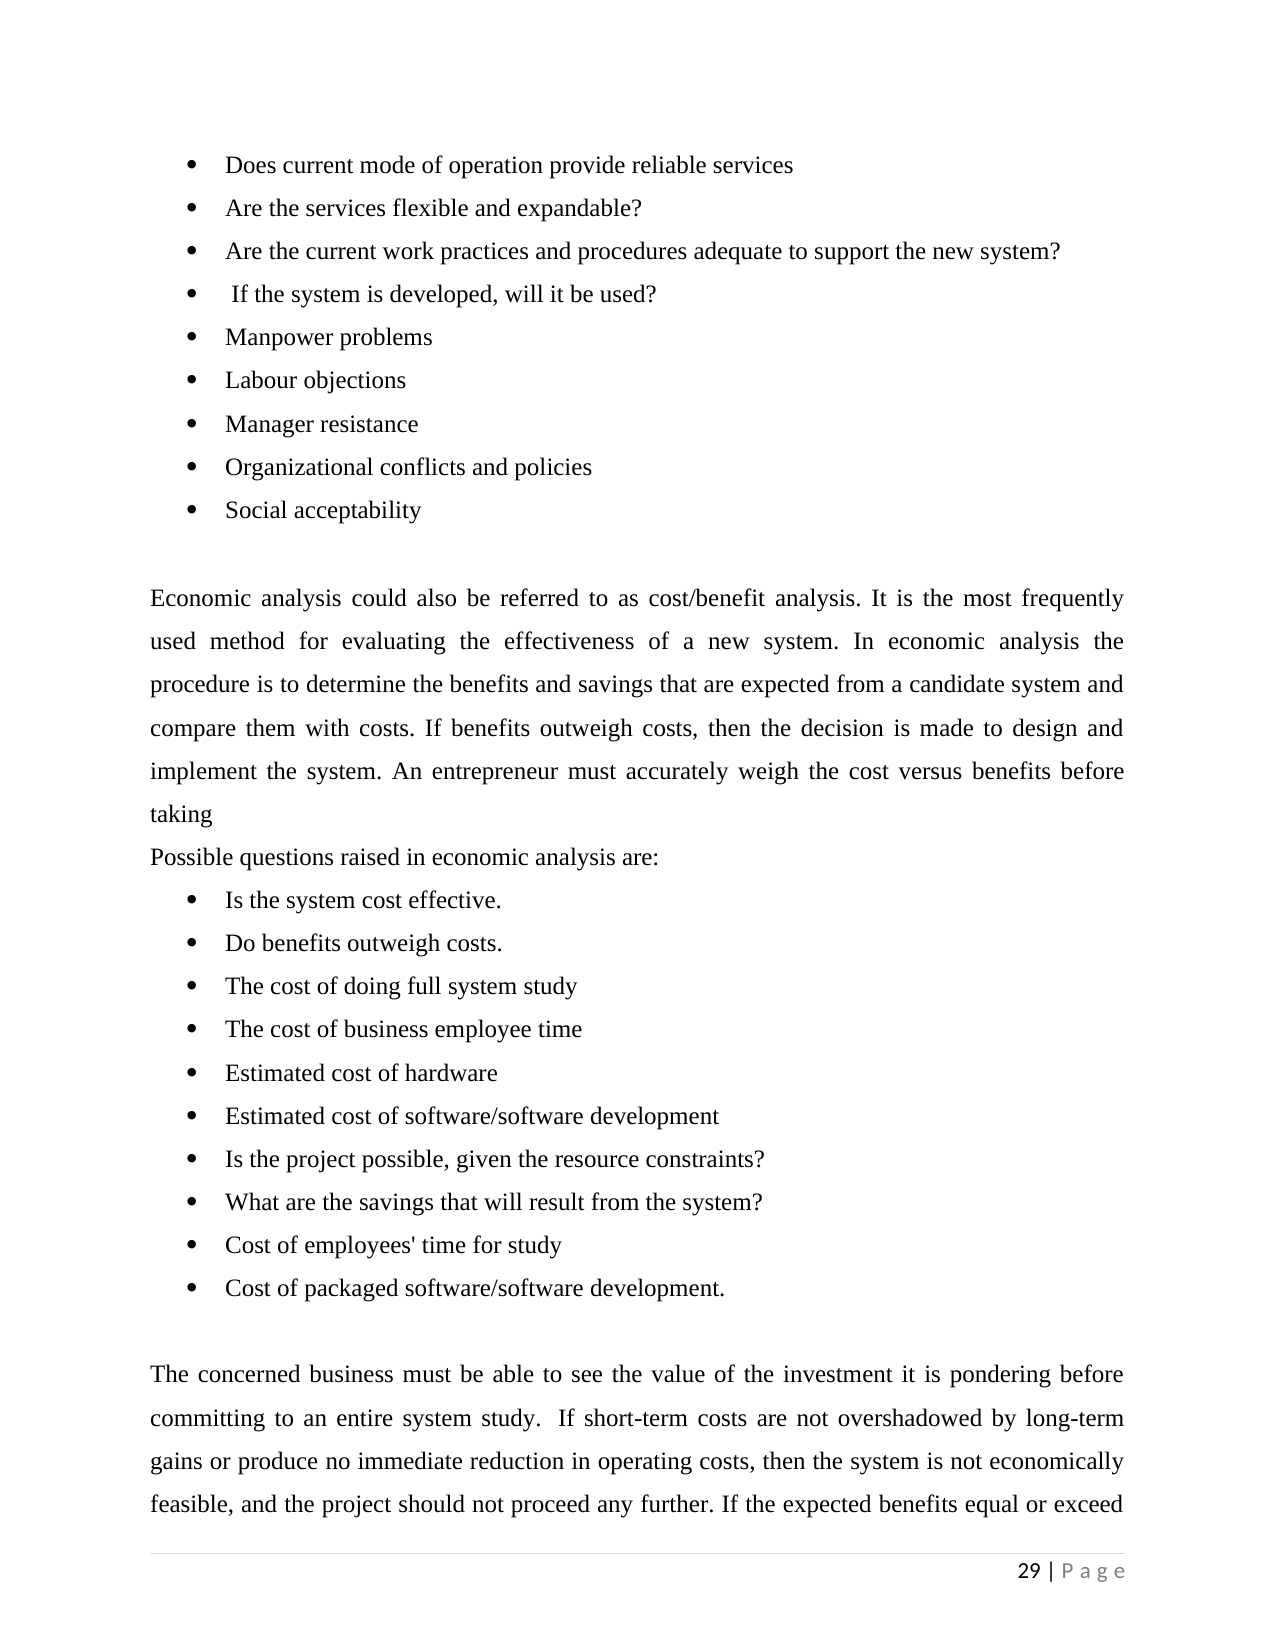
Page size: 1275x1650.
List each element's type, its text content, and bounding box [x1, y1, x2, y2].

list If the system is developed, will it be used? [187, 279, 1125, 308]
text Economic analysis could also be referred to as cost/benefit analysis. It is the most frequently used method for evaluating the effectiveness of a new system. In economic analysis the procedure is to determine the benefits and savings that are expected from a candidate system and compare them with costs. If benefits outweigh costs, then the decision is made to design and implement the system. An entrepreneur must accurately weigh the cost versus benefits before taking Possible questions raised in economic analysis are: [150, 583, 1125, 871]
list Organizational conflicts and policies [187, 452, 1125, 481]
list The cost of doing full system study [187, 971, 1125, 1000]
list Do benefits outweigh costs. [187, 928, 1125, 957]
list Does current mode of operation provide reliable services [187, 150, 1125, 179]
list Manpower problems [187, 322, 1125, 351]
list Manager resistance [187, 409, 1125, 437]
list What are the savings that will result from the system? [187, 1187, 1125, 1216]
list Are the current work practices and procedures adequate to support the new system? [187, 236, 1125, 265]
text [150, 1316, 1125, 1518]
list Cost of employees' time for study [187, 1230, 1125, 1259]
list Cost of packaged software/software development. [187, 1273, 1125, 1302]
list Estimated cost of software/software development [187, 1101, 1125, 1129]
list Is the system cost effective. [187, 885, 1125, 914]
list Social acceptability [187, 495, 1125, 524]
list Labour objections [187, 366, 1125, 394]
list Are the services flexible and expandable? [187, 193, 1125, 222]
list Is the project possible, given the resource constraints? [187, 1144, 1125, 1173]
list The cost of business employee time [187, 1014, 1125, 1043]
list Estimated cost of hardware [187, 1058, 1125, 1086]
